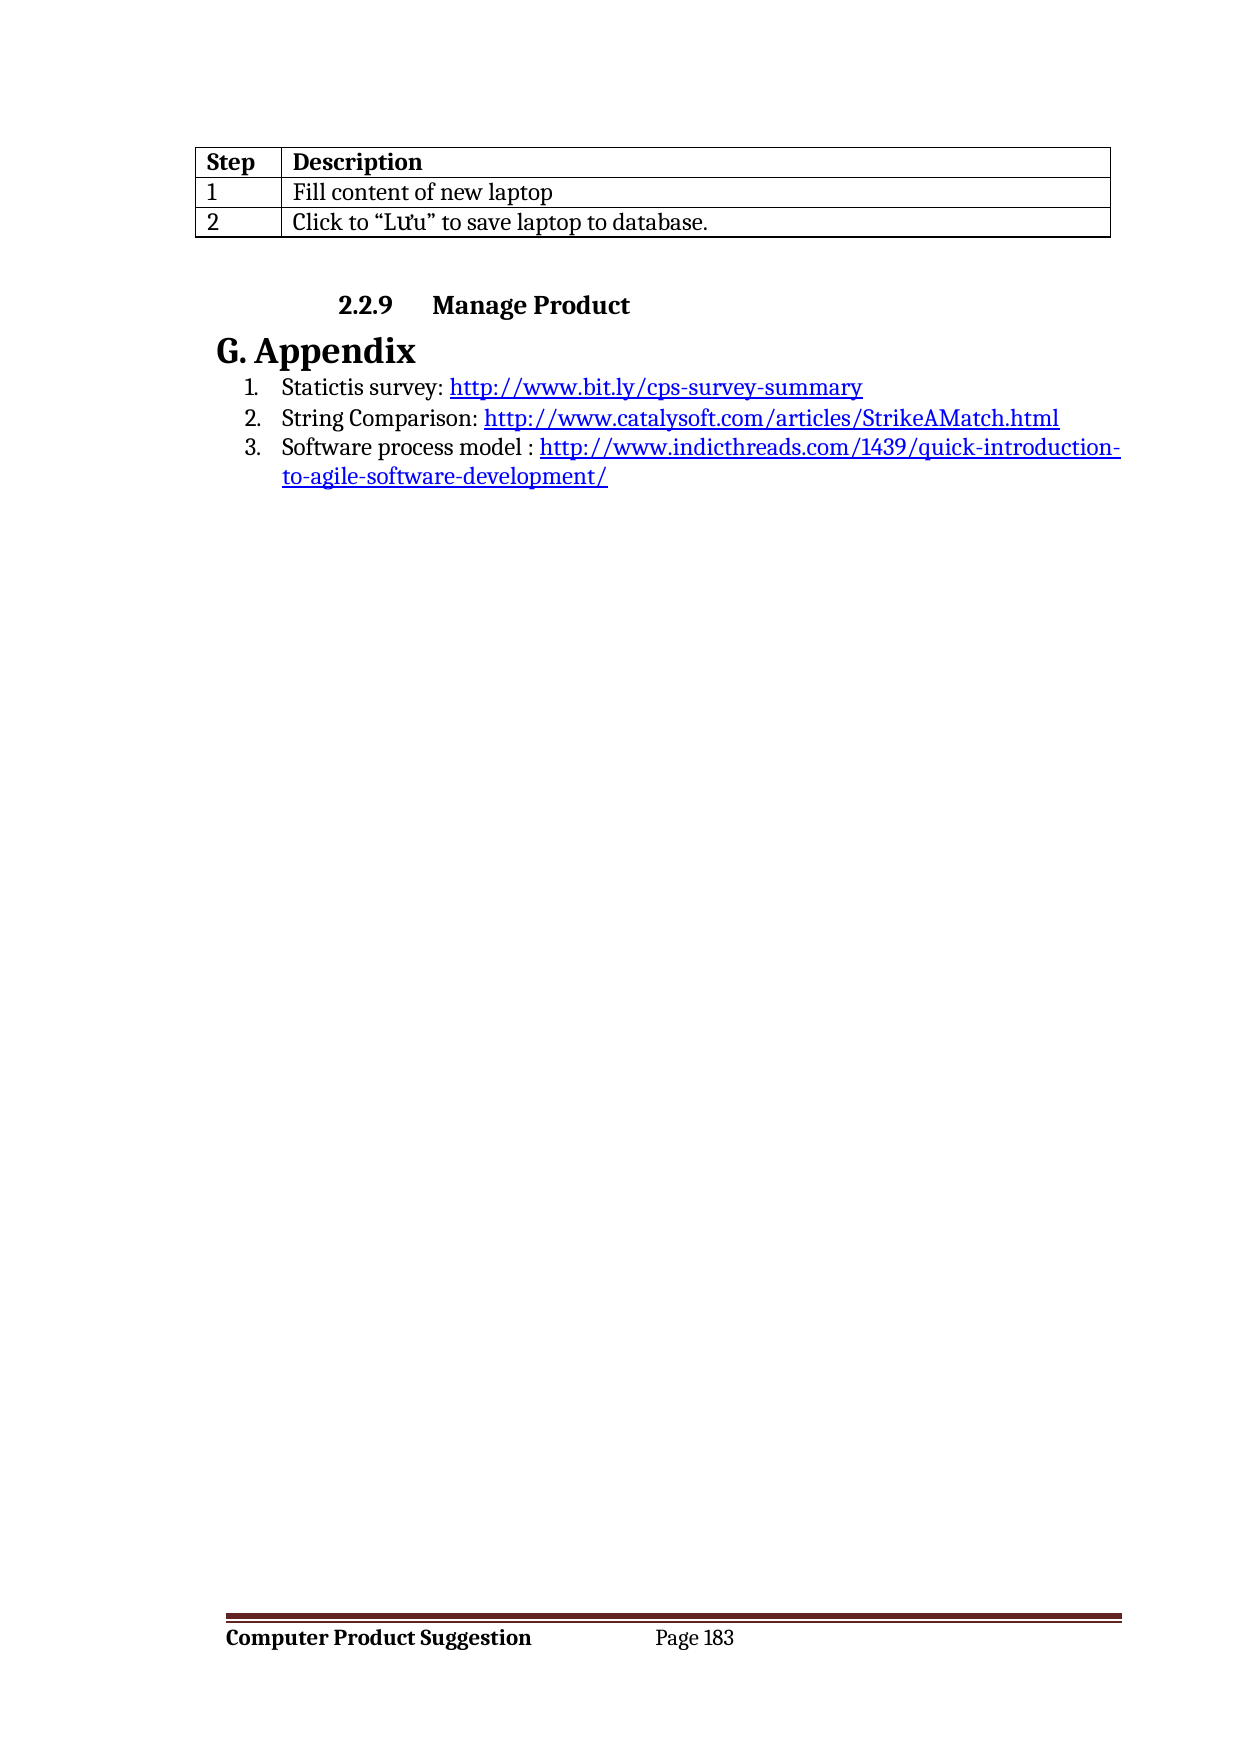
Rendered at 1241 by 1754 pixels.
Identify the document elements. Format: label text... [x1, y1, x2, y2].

list Software process model : http://www.indicthreads.com/1439/quick-introduction-to-agile-software-development/ [244, 433, 1122, 490]
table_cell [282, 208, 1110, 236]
subtitle Manage Product [338, 290, 1122, 322]
subtitle Appendix [216, 330, 1122, 373]
list String Comparison: http://www.catalysoft.com/articles/StrikeAMatch.html [244, 404, 1122, 433]
list Statictis survey: http://www.bit.ly/cps-survey-summary [244, 373, 1122, 402]
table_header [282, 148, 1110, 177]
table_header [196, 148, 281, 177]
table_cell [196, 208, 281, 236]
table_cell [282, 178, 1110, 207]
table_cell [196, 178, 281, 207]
